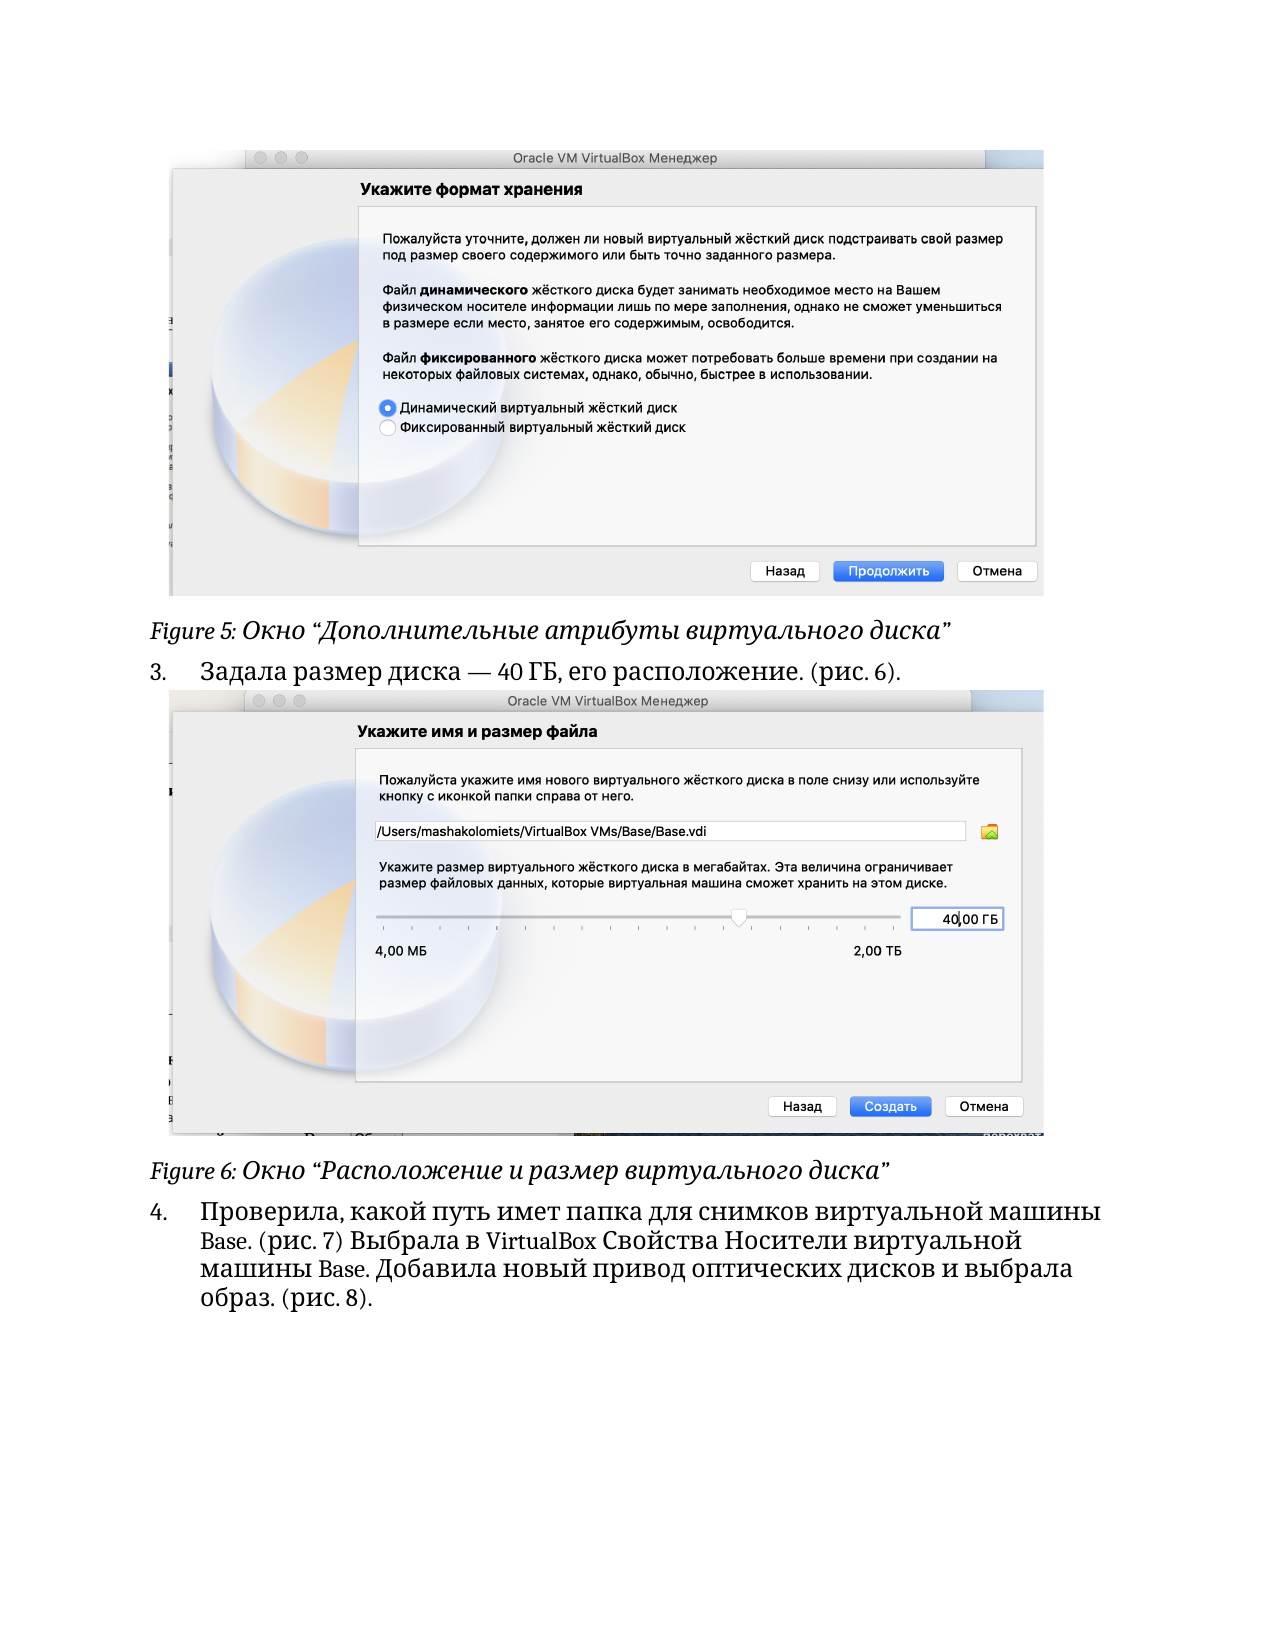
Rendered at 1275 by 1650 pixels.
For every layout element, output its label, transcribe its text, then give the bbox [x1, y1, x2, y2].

text Figure 5: Окно “Дополнительные атрибуты виртуального диска” [150, 617, 1125, 645]
picture [168, 150, 1044, 596]
list Задала размер диска — 40 ГБ, его расположение. (рис. 6). [150, 658, 1125, 687]
picture [168, 690, 1044, 1136]
text Figure 6: Окно “Расположение и размер виртуального диска” [150, 1157, 1125, 1185]
list Проверила, какой путь имет папка для снимков виртуальной машины Base. (рис. 7) Выбрала в VirtualBox Свойства Носители виртуальной машины Base. Добавила новый привод оптических дисков и выбрала образ. (рис. 8). [150, 1198, 1125, 1313]
